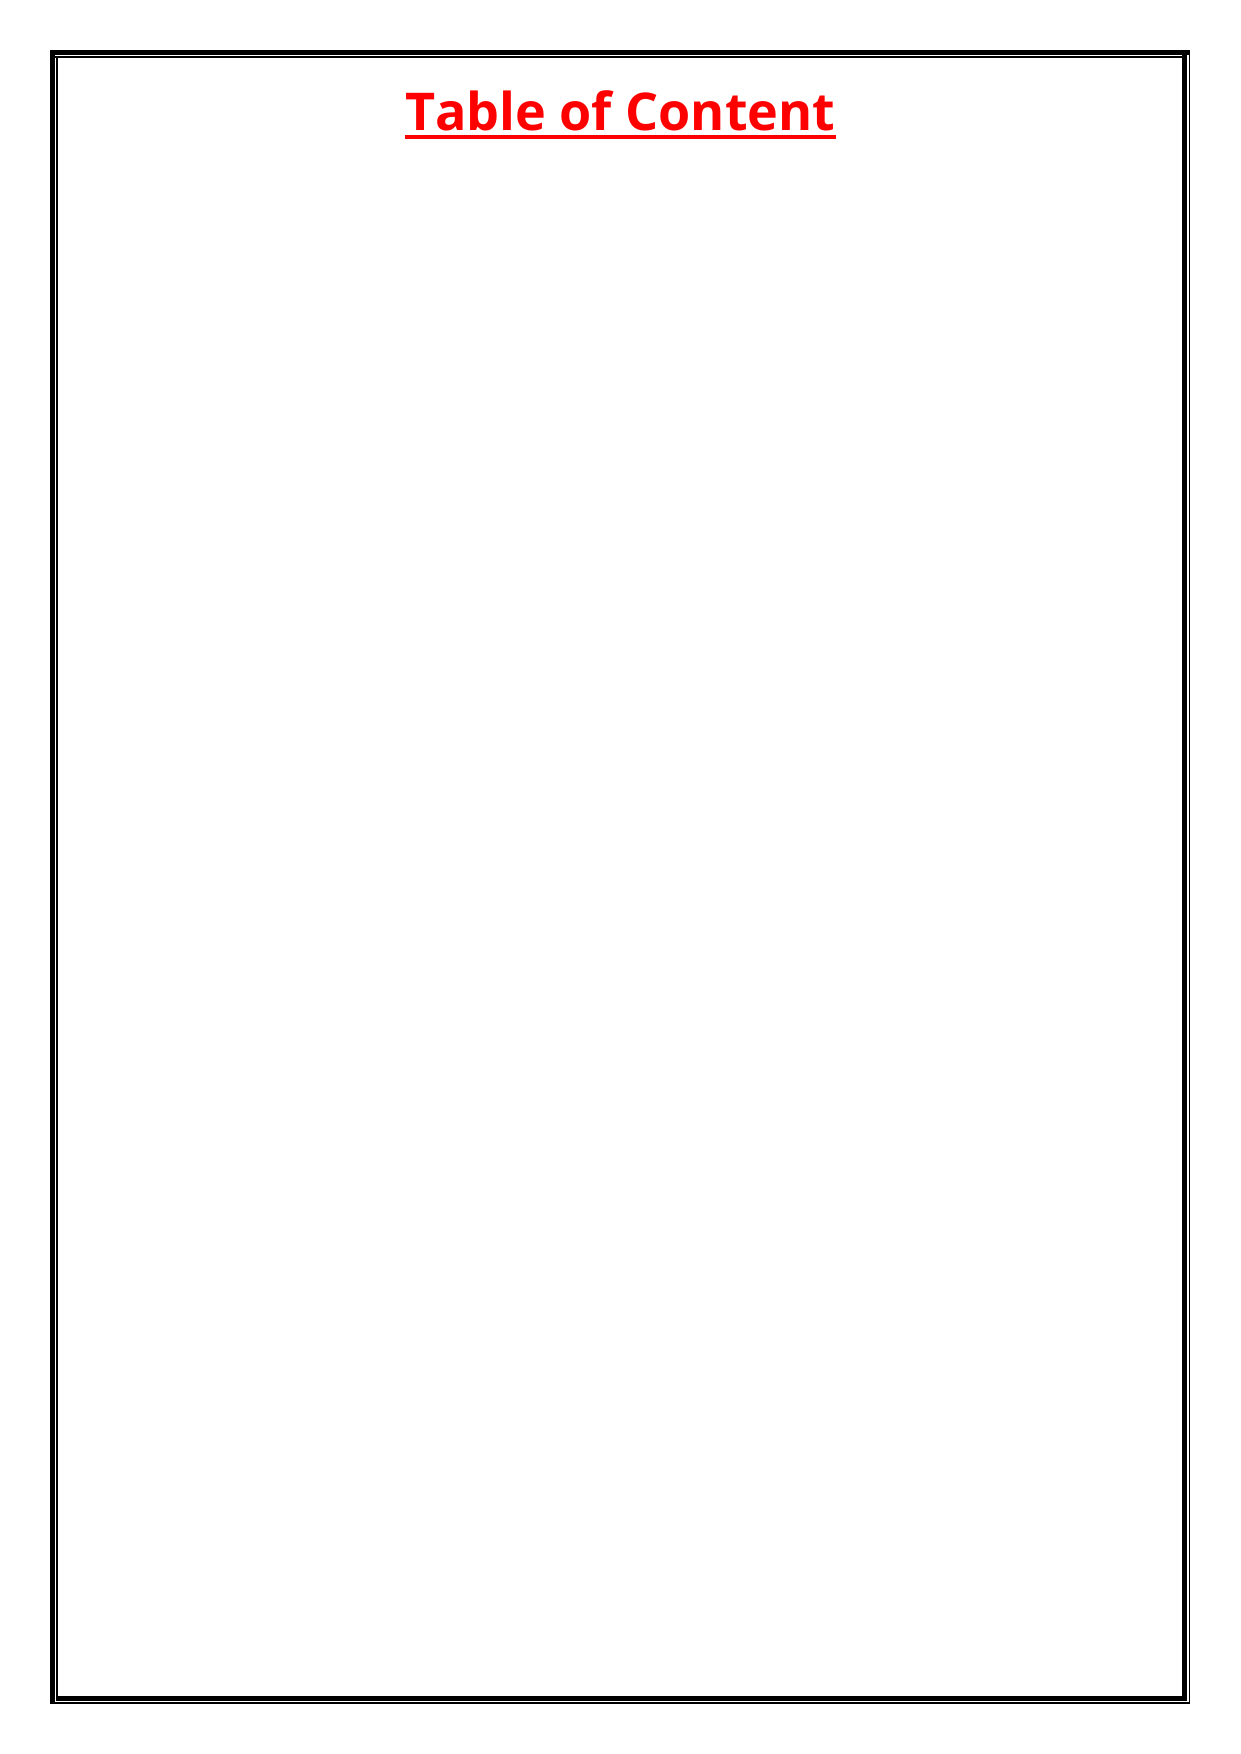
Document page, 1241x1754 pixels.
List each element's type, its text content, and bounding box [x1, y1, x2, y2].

text Table of Content [75, 75, 1165, 146]
